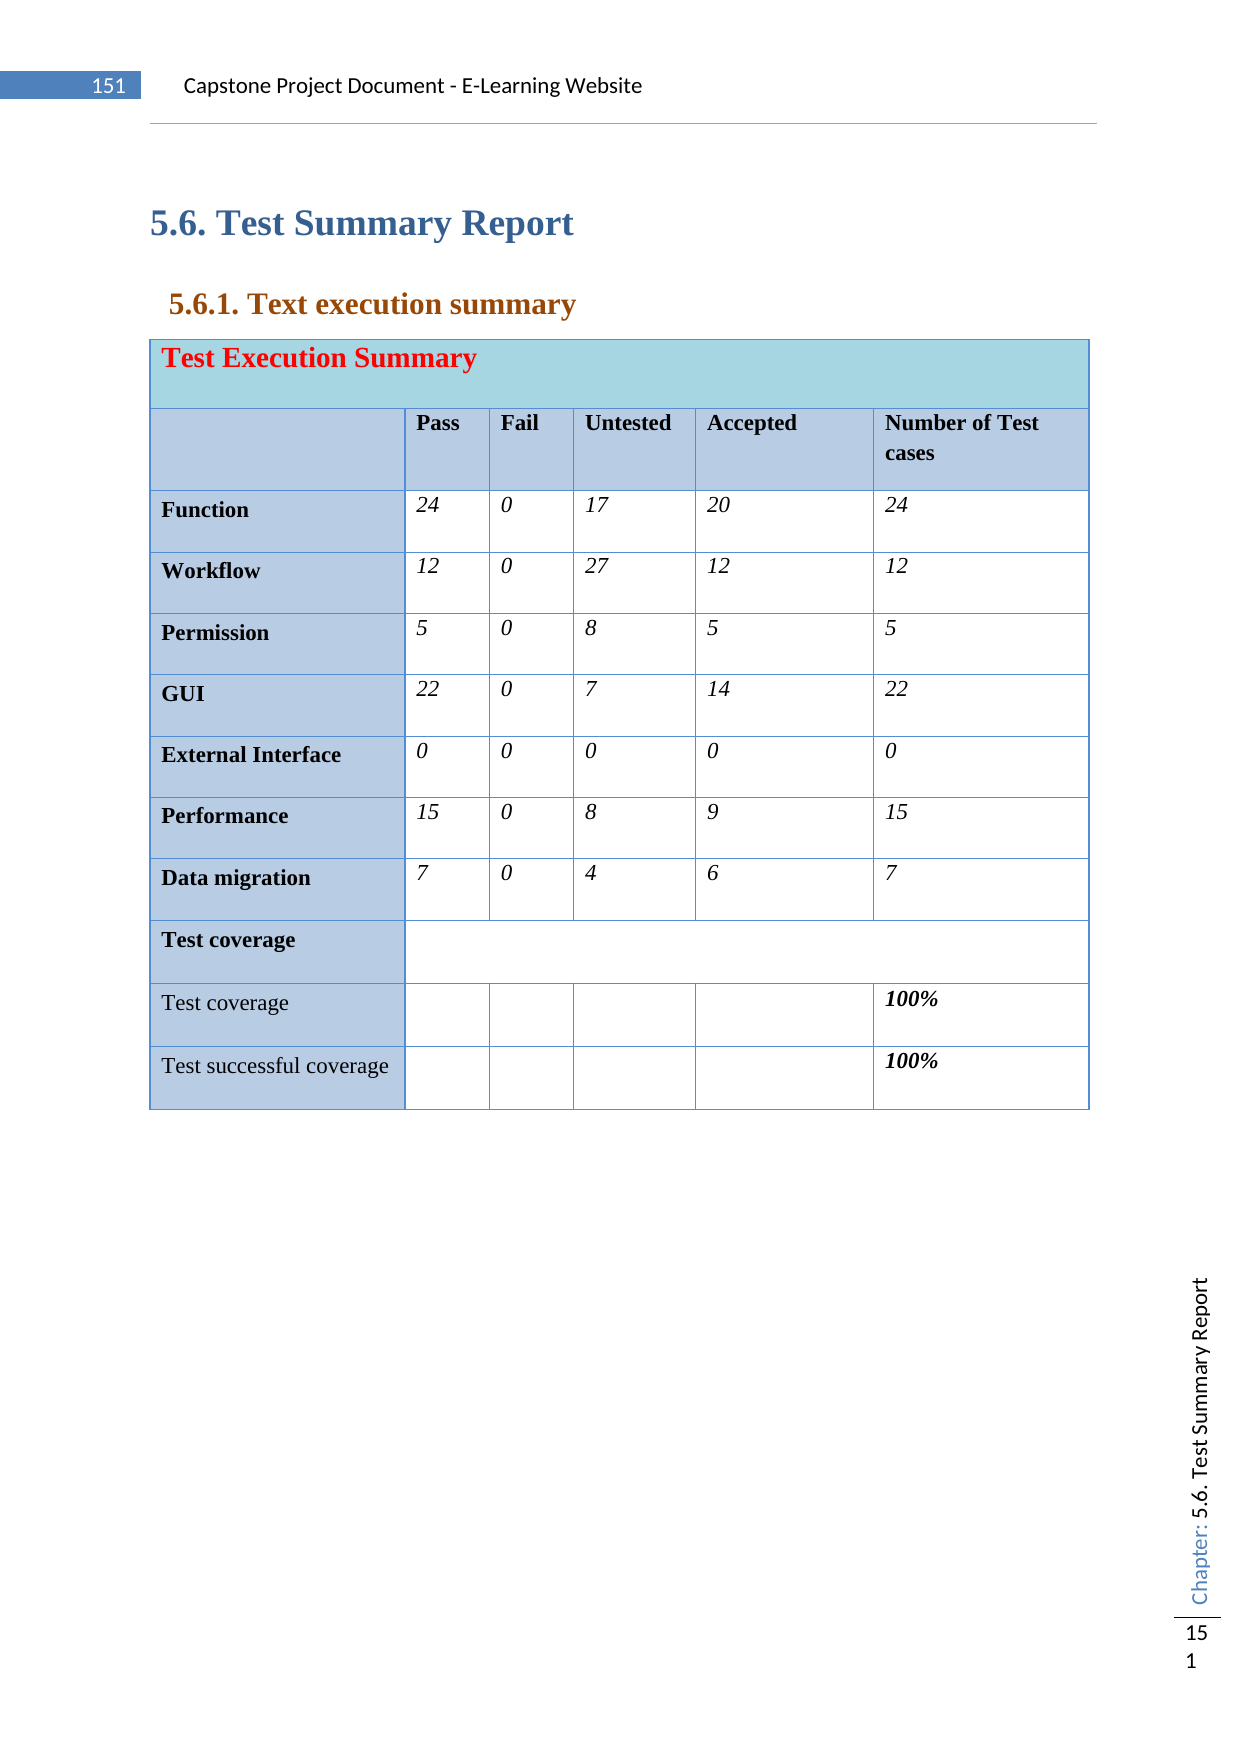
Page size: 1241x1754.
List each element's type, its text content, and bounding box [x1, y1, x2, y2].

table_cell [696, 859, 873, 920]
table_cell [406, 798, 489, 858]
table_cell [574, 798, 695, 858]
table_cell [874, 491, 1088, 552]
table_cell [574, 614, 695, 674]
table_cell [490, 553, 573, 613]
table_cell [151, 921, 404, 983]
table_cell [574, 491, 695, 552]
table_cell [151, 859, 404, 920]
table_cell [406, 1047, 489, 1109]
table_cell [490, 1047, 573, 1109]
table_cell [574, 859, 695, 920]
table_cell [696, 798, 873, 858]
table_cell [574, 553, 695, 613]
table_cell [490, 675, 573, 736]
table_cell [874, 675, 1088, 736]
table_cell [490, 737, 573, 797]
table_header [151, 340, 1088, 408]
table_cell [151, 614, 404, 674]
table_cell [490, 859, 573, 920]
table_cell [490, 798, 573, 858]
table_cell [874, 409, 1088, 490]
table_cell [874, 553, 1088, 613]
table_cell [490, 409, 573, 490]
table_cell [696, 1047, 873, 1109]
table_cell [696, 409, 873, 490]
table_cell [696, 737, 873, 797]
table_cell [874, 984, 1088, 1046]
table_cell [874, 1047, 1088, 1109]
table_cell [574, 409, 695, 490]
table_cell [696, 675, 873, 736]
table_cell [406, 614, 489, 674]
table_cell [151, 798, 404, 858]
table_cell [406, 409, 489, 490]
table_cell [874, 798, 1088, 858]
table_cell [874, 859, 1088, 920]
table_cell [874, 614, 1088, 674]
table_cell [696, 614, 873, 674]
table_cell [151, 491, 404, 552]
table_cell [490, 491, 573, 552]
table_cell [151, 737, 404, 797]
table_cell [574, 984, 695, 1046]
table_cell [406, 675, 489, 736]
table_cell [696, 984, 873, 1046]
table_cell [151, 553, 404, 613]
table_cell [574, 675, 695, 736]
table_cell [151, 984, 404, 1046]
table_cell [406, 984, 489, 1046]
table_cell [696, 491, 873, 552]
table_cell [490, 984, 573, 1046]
subtitle 5.6.1. Text execution summary [169, 286, 1097, 321]
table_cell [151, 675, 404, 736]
subtitle 5.6. Test Summary Report [150, 200, 1097, 243]
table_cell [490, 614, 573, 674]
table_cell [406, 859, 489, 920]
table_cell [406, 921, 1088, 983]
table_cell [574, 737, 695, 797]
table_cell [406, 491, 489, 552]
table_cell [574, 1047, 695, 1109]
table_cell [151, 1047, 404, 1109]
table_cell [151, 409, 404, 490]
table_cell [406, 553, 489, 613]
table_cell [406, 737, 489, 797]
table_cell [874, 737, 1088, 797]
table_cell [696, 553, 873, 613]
